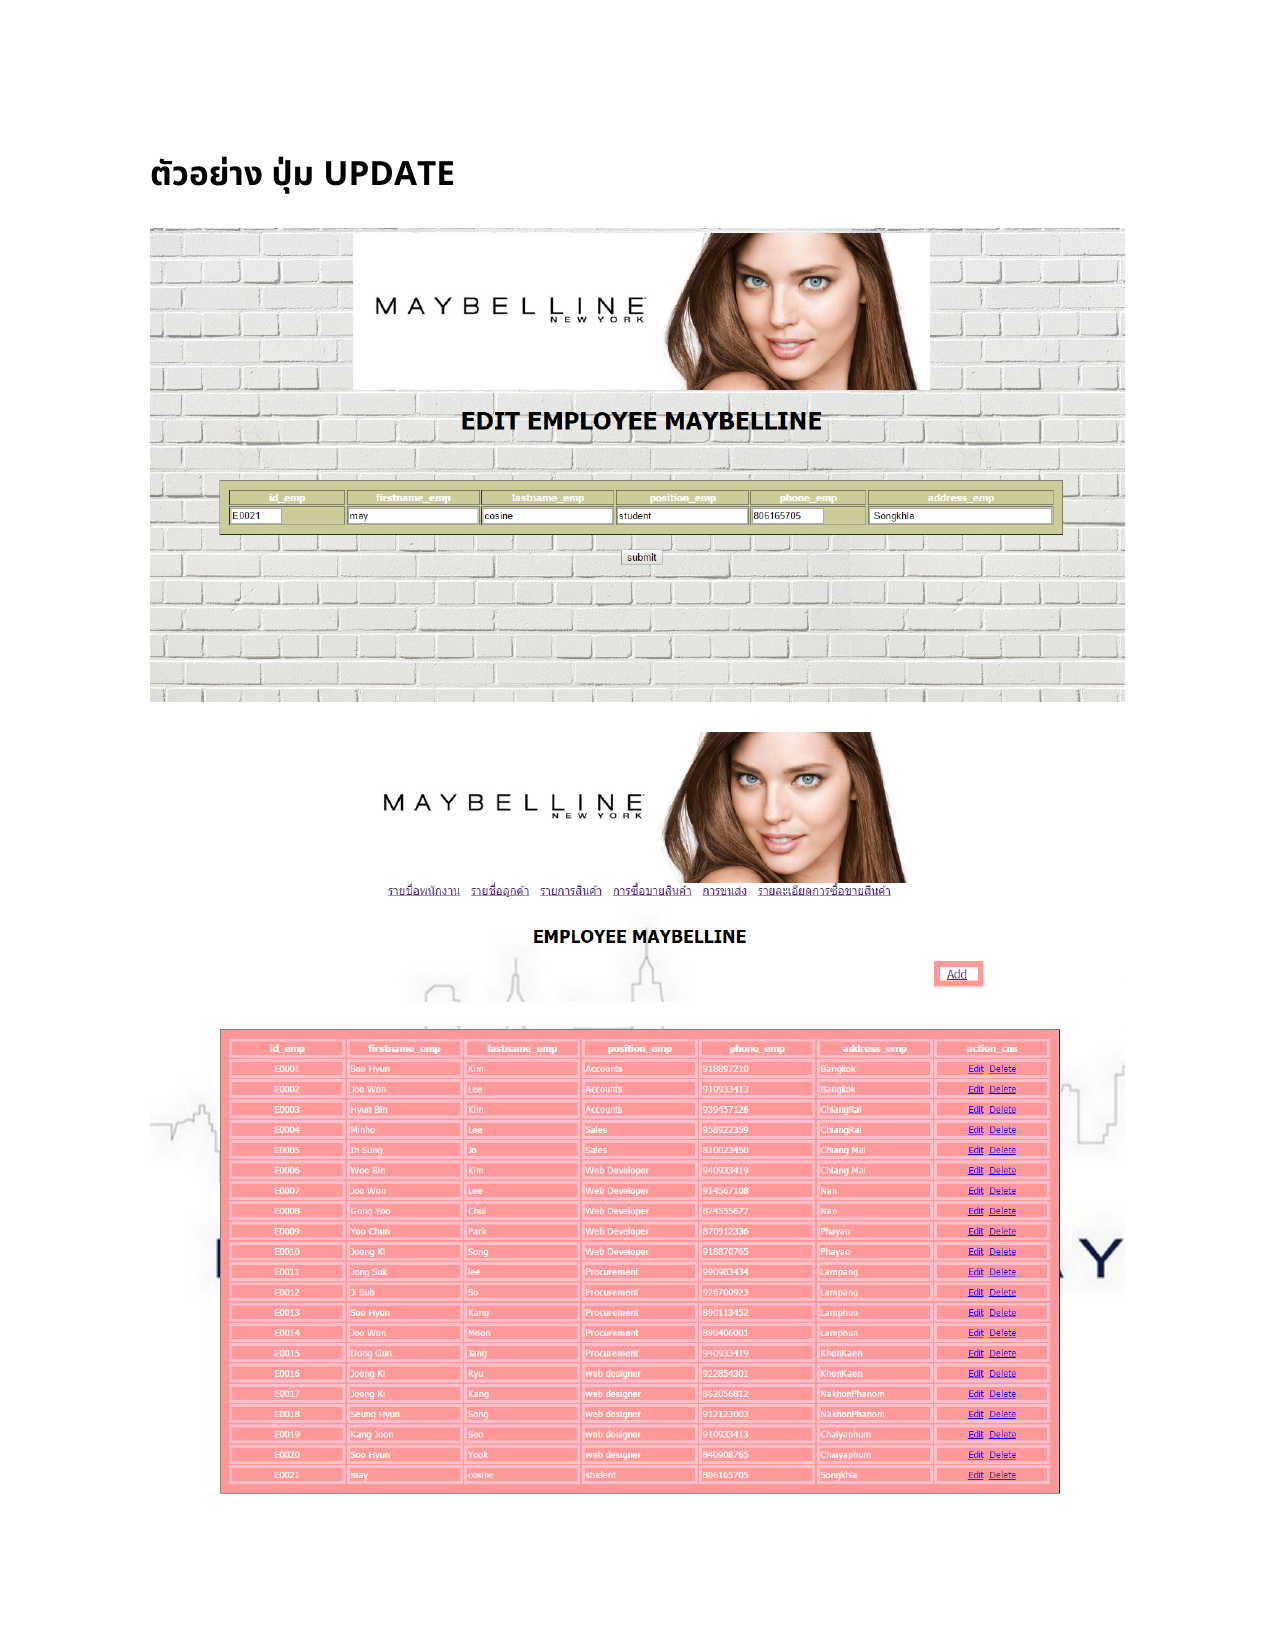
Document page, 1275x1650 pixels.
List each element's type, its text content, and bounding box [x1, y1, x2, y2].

picture [150, 228, 1125, 702]
picture [150, 726, 1125, 1002]
text ตัวอย่าง ปุ่ม UPDATE [150, 150, 1125, 201]
picture [150, 1026, 1125, 1496]
